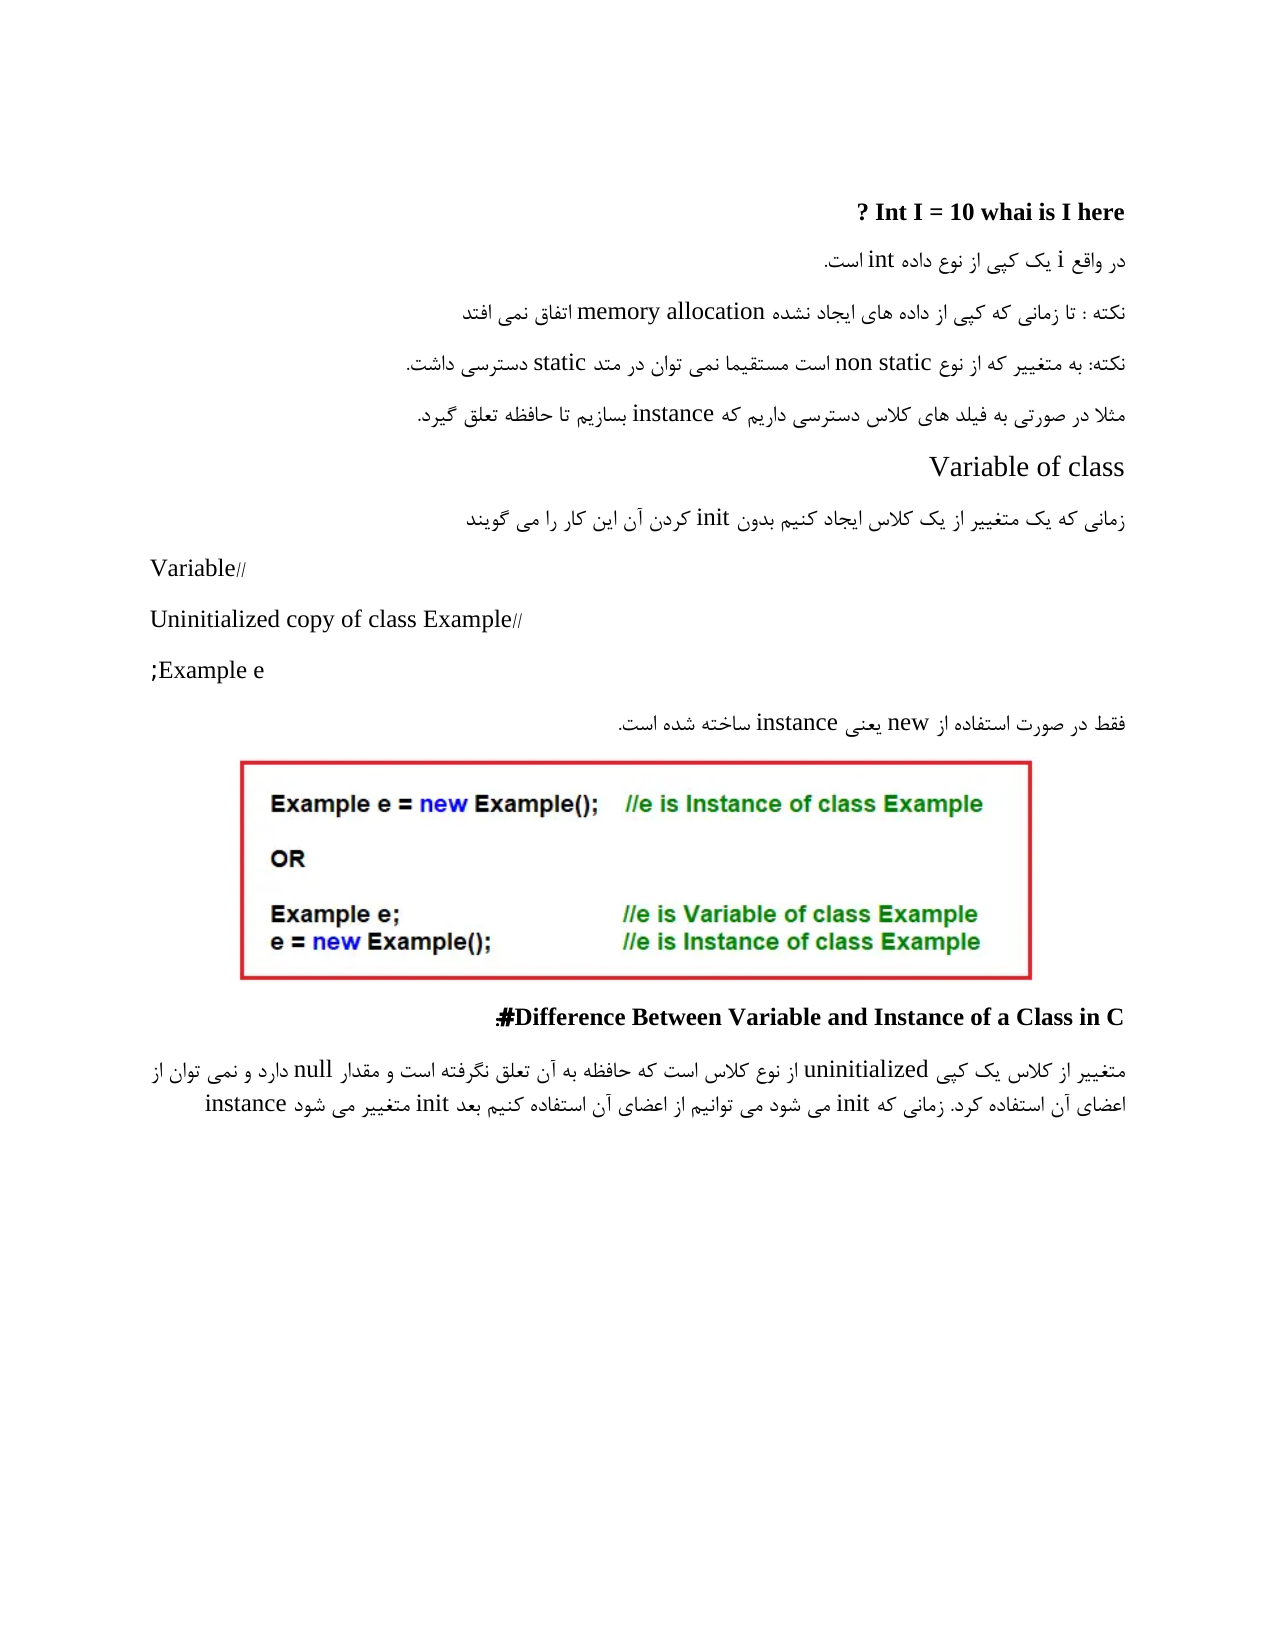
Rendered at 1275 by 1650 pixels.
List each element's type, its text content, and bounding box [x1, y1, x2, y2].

text زمانی که یک متغییر از یک کلاس ایجاد کنیم بدون init کردن آن این کار را می گویند [150, 502, 1125, 534]
text //Uninitialized copy of class Example [150, 604, 1125, 636]
text در واقع i یک کپی از نوع داده int است. [150, 244, 1125, 277]
text Variable of class [150, 449, 1125, 483]
text //Variable [150, 553, 1125, 585]
text Example e; [150, 655, 1125, 687]
text نکته: به متغییر که از نوع non static است مستقیما نمی توان در متد static دسترسی داشت. [150, 347, 1125, 379]
text مثلا در صورتی به فیلد های کلاس دسترسی داریم که instance بسازیم تا حافظه تعلق گیرد. [150, 398, 1125, 430]
text نکته : تا زمانی که کپی از داده های ایجاد نشده memory allocation اتفاق نمی افتد [150, 296, 1125, 328]
text Int I = 10 whai is I here ? [150, 197, 1125, 226]
text Difference Between Variable and Instance of a Class in C#: [150, 1002, 1125, 1034]
picture [235, 757, 1040, 984]
text متغییر از کلاس یک کپی uninitialized از نوع کلاس است که حافظه به آن تعلق نگرفته است و مقدار null دارد و نمی توان از اعضای آن استفاده کرد. زمانی که init می شود می توانیم از اعضای آن استفاده کنیم بعد init متغییر می شود instance [150, 1054, 1125, 1119]
text فقط در صورت استفاده از new یعنی instance ساخته شده است. [150, 707, 1125, 738]
